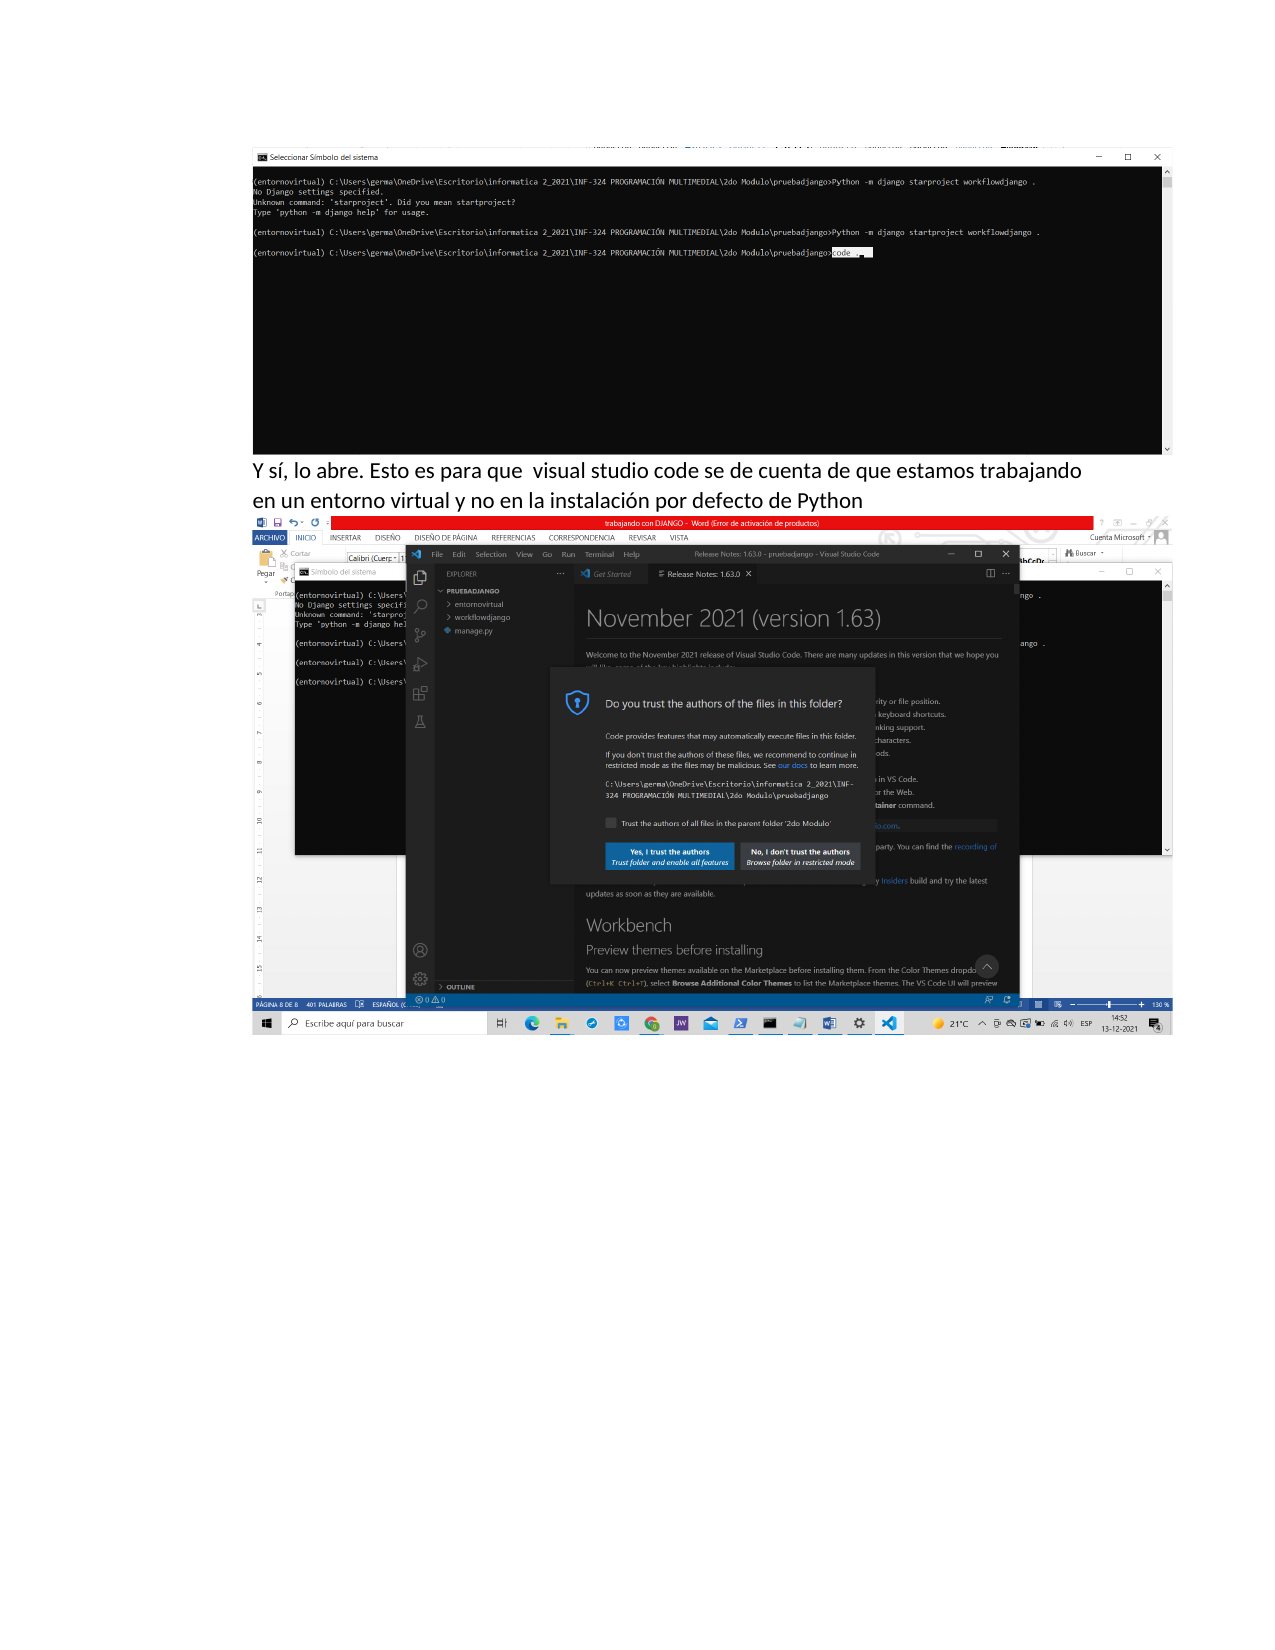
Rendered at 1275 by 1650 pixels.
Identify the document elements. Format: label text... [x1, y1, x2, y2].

picture [252, 147, 1173, 455]
list Y sí, lo abre. Esto es para que visual studio code se de cuenta de que estamos trabajando en un entorno virtual y no en la instalación por defecto de Python [252, 456, 1098, 515]
picture [252, 516, 1173, 1035]
